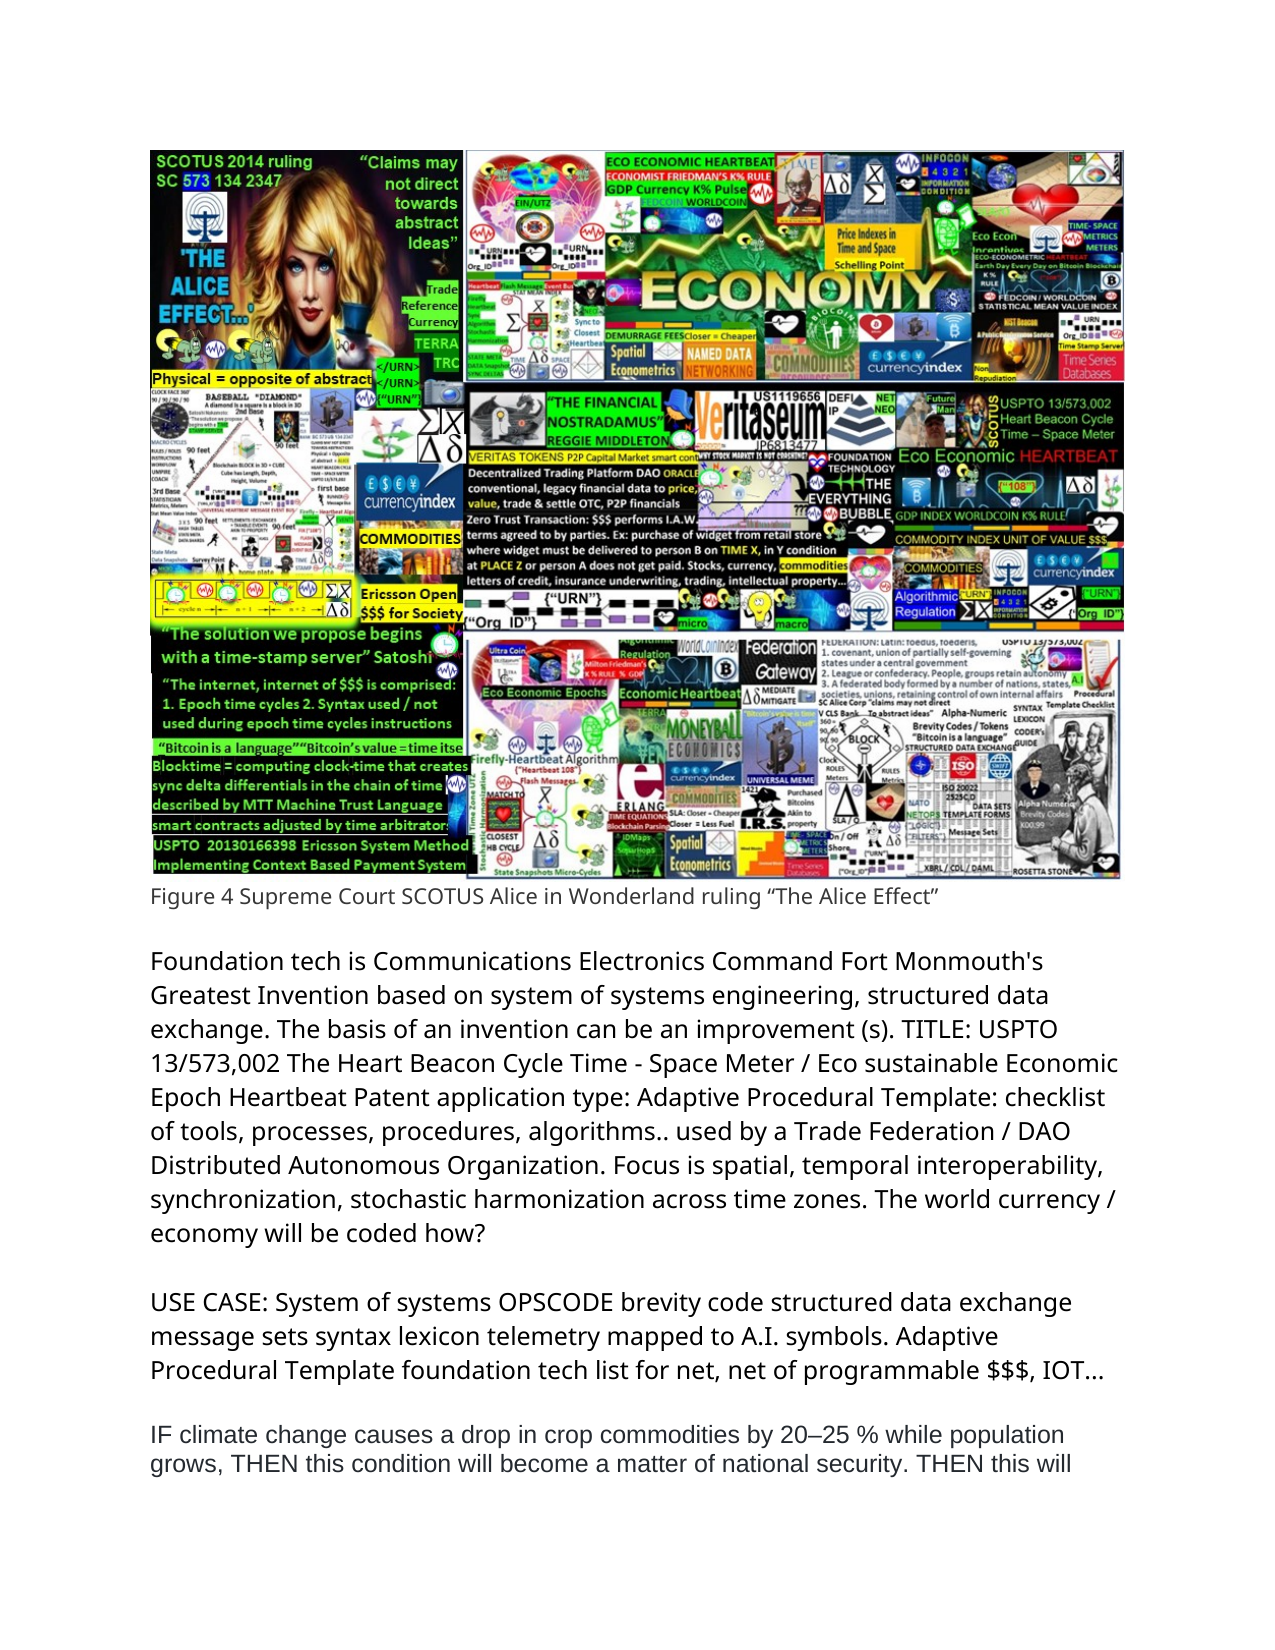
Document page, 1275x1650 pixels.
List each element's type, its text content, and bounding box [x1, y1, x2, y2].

text Figure 4 Supreme Court SCOTUS Alice in Wonderland ruling “The Alice Effect” [150, 882, 1125, 911]
picture [150, 150, 1125, 882]
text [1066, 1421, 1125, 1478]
text Foundation tech is Communications Electronics Command Fort Monmouth's Greatest Invention based on system of systems engineering, structured data exchange. The basis of an invention can be an improvement (s). TITLE: USPTO 13/573,002 The Heart Beacon Cycle Time - Space Meter / Eco sustainable Economic Epoch Heartbeat Patent application type: Adaptive Procedural Template: checklist of tools, processes, procedures, algorithms.. used by a Trade Federation / DAO Distributed Autonomous Organization. Focus is spatial, temporal interoperability, synchronization, stochastic harmonization across time zones. The world currency / economy will be coded how? [150, 944, 1125, 1250]
text USE CASE: System of systems OPSCODE brevity code structured data exchange message sets syntax lexicon telemetry mapped to A.I. symbols. Adaptive Procedural Template foundation tech list for net, net of programmable $$$, IOT... [150, 1284, 1125, 1386]
